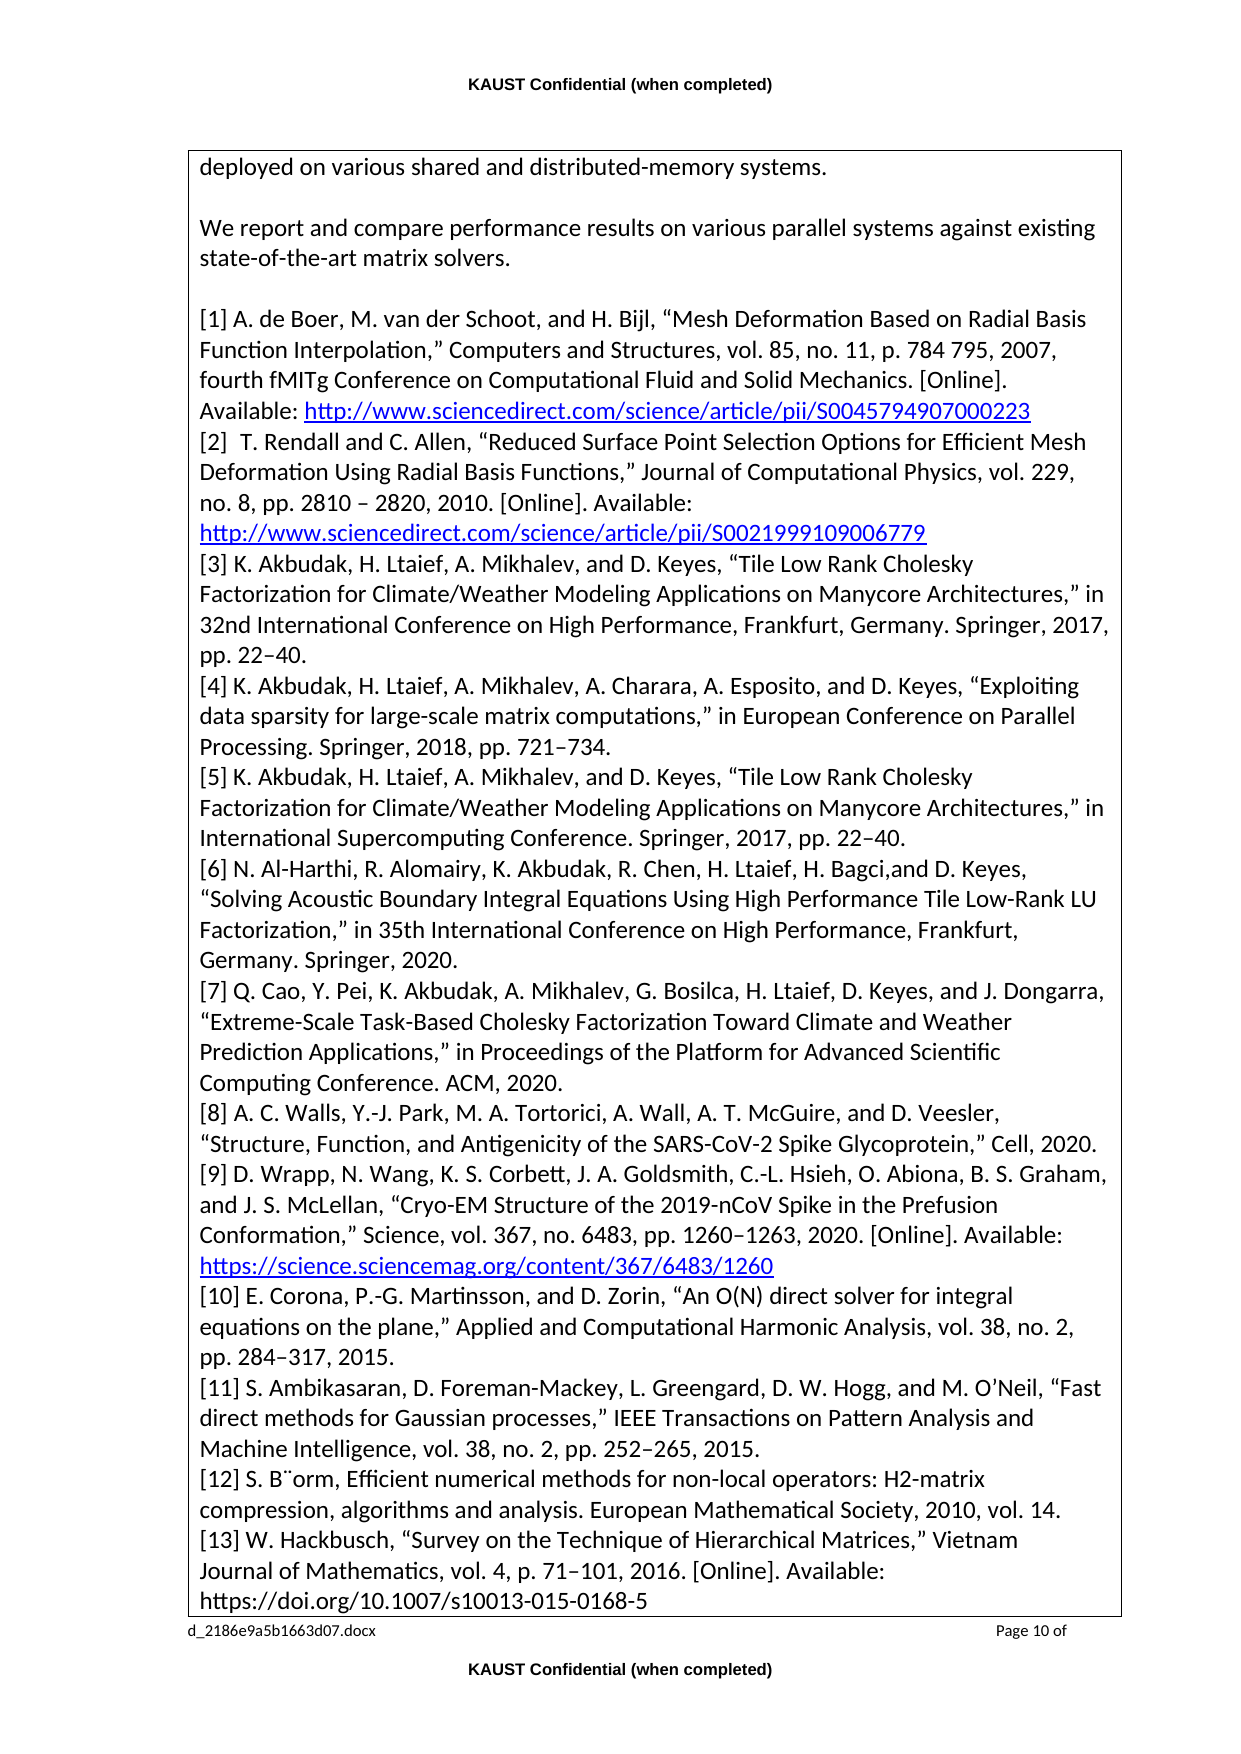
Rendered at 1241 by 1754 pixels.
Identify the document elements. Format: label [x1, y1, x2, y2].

table_header [189, 151, 1121, 1616]
